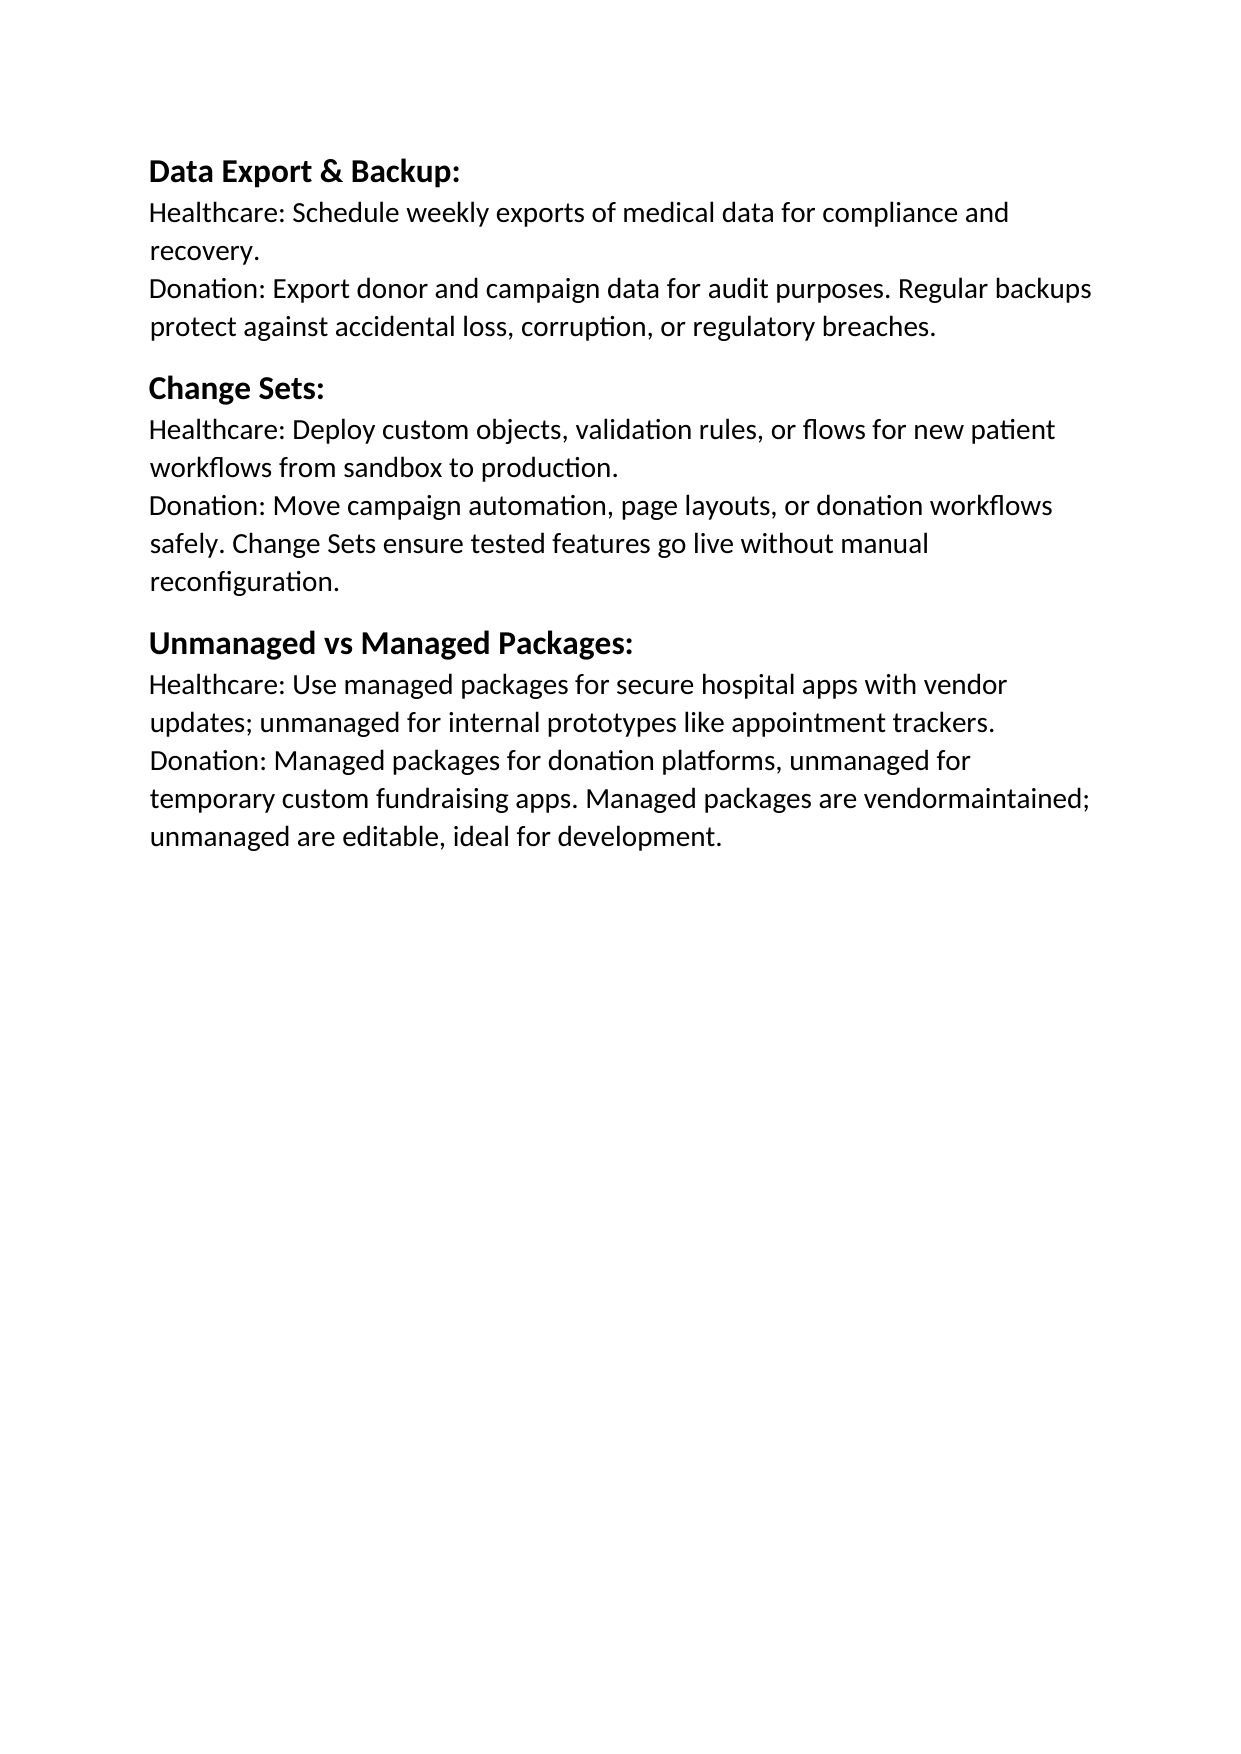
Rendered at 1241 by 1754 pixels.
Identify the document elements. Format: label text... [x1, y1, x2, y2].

text Donation: Move campaign automation, page layouts, or donation workflows safely. Change Sets ensure tested features go live without manual reconfiguration. [148, 487, 1093, 599]
text Unmanaged vs Managed Packages: [148, 622, 1098, 663]
text Healthcare: Schedule weekly exports of medical data for compliance and recovery. [148, 194, 1093, 268]
text Donation: Export donor and campaign data for audit purposes. Regular backups protect against accidental loss, corruption, or regulatory breaches. [148, 270, 1093, 344]
text Healthcare: Deploy custom objects, validation rules, or flows for new patient workflows from sandbox to production. [148, 411, 1093, 484]
text Healthcare: Use managed packages for secure hospital apps with vendor updates; unmanaged for internal prototypes like appointment trackers. Donation: Managed packages for donation platforms, unmanaged for temporary custom fundraising apps. Managed packages are vendormaintained; unmanaged are editable, ideal for development. [148, 666, 1093, 853]
text Change Sets: [148, 367, 1098, 408]
text Data Export & Backup: [148, 150, 1098, 191]
